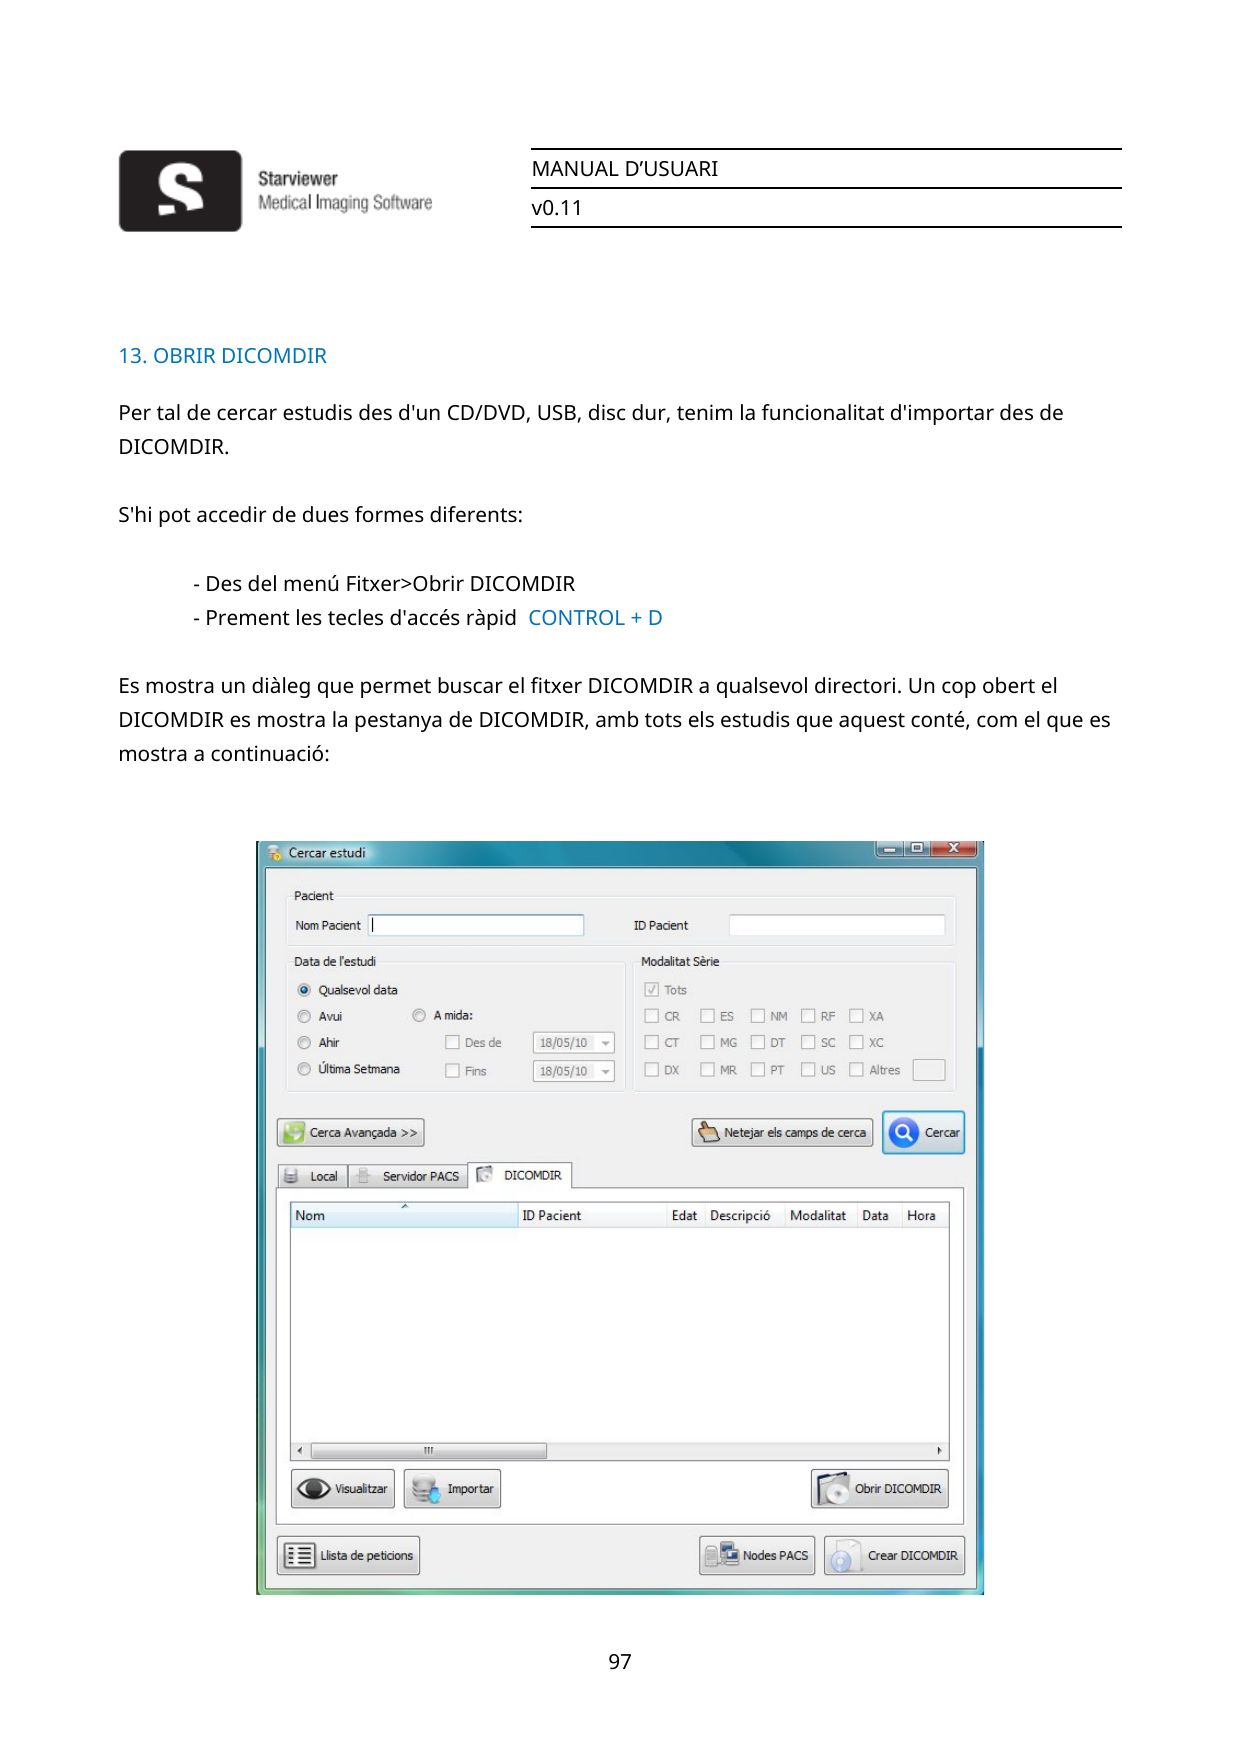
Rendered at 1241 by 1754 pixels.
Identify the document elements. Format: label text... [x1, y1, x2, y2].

picture [256, 841, 985, 1595]
text - Prement les tecles d'accés ràpid CONTROL + D [118, 603, 1122, 631]
subtitle Obrir DICOMDIR [118, 341, 1122, 370]
text Es mostra un diàleg que permet buscar el fitxer DICOMDIR a qualsevol directori. Un cop obert el DICOMDIR es mostra la pestanya de DICOMDIR, amb tots els estudis que aquest conté, com el que es mostra a continuació: [118, 671, 1122, 767]
text - Des del menú Fitxer>Obrir DICOMDIR [118, 569, 1122, 597]
text Per tal de cercar estudis des d'un CD/DVD, USB, disc dur, tenim la funcionalitat d'importar des de DICOMDIR. [118, 398, 1122, 461]
text S'hi pot accedir de dues formes diferents: [118, 501, 1122, 529]
